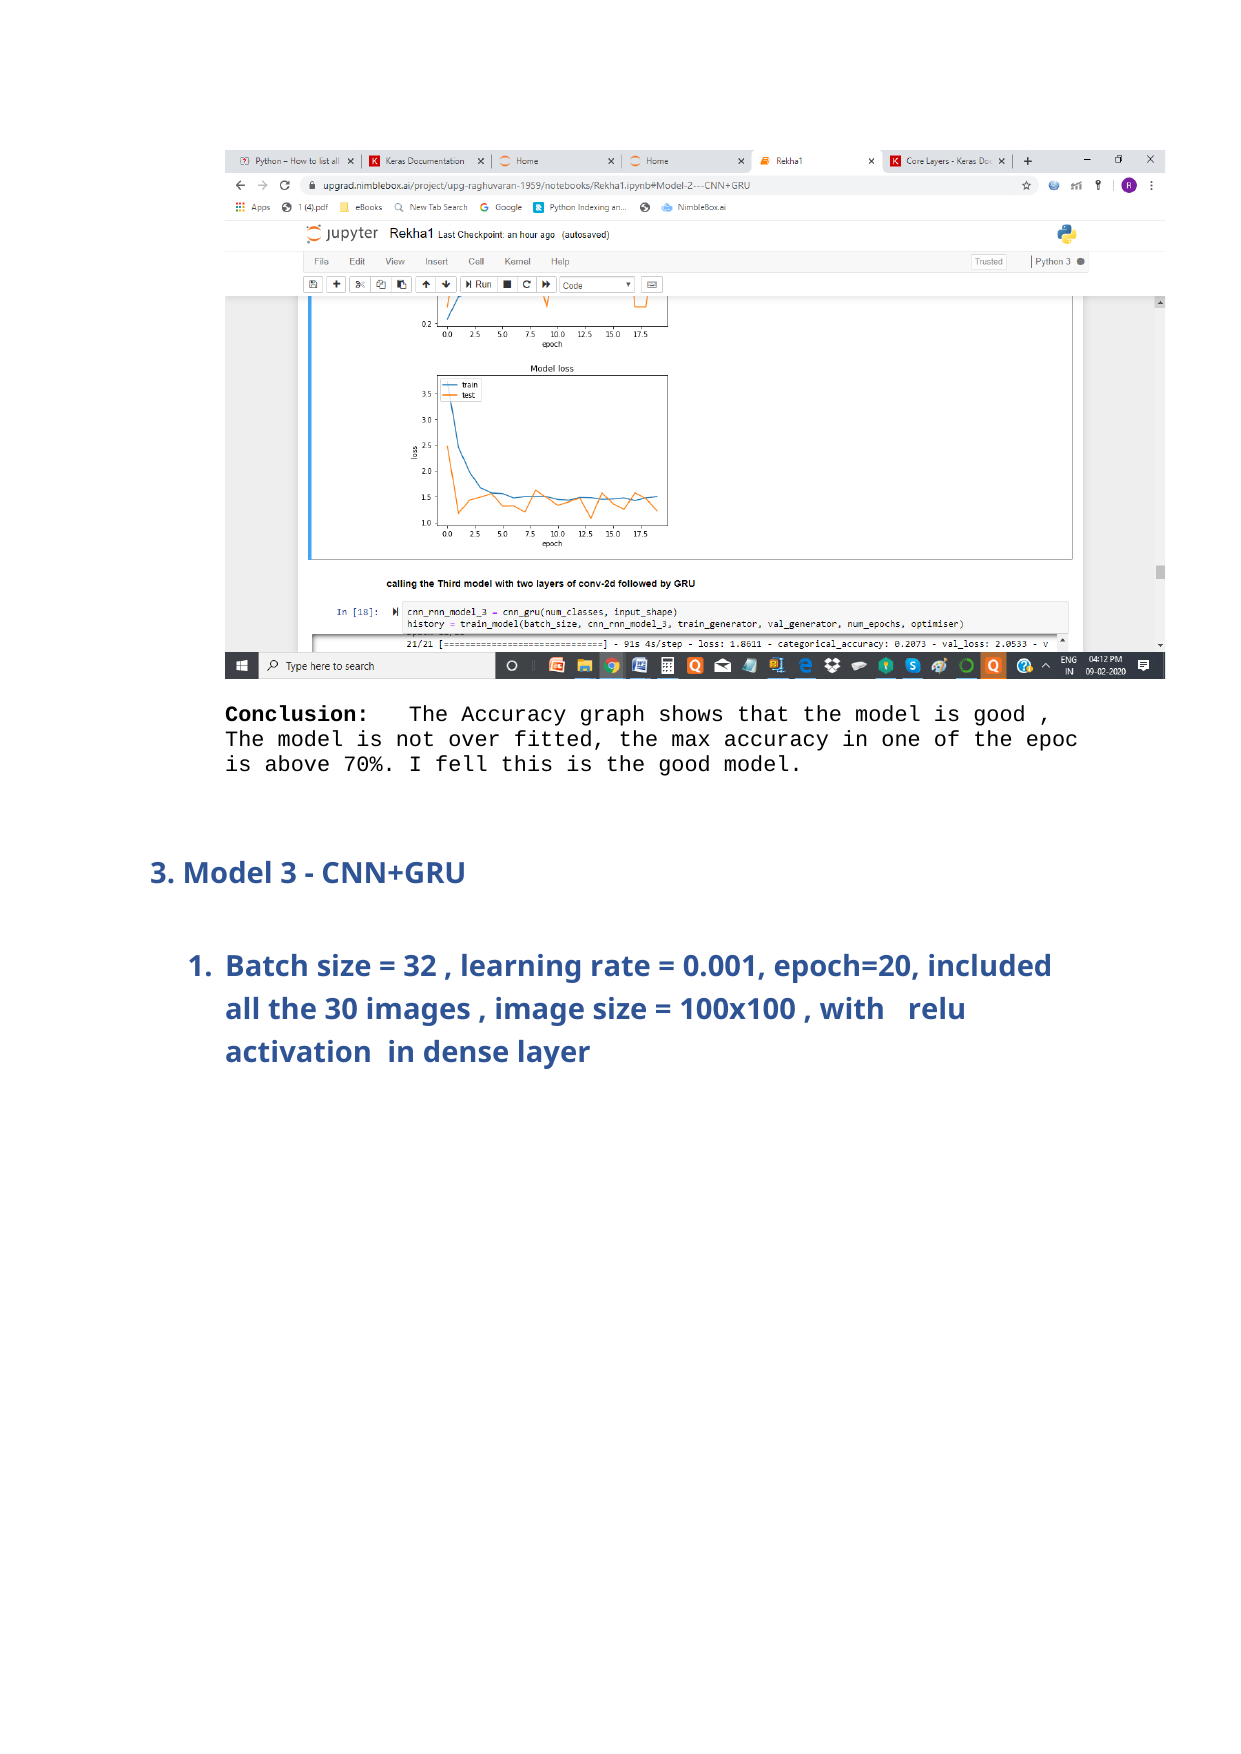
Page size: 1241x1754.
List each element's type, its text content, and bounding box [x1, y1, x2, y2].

picture [225, 150, 1166, 679]
subtitle 3. Model 3 - CNN+GRU [150, 853, 1090, 892]
text Conclusion: The Accuracy graph shows that the model is good , The model is not over fitted, the max accuracy in one of the epoc is above 70%. I fell this is the good model. [225, 703, 1090, 778]
subtitle Batch size = 32 , learning rate = 0.001, epoch=20, included all the 30 images , image size = 100x100 , with relu activation in dense layer [187, 945, 1090, 1071]
